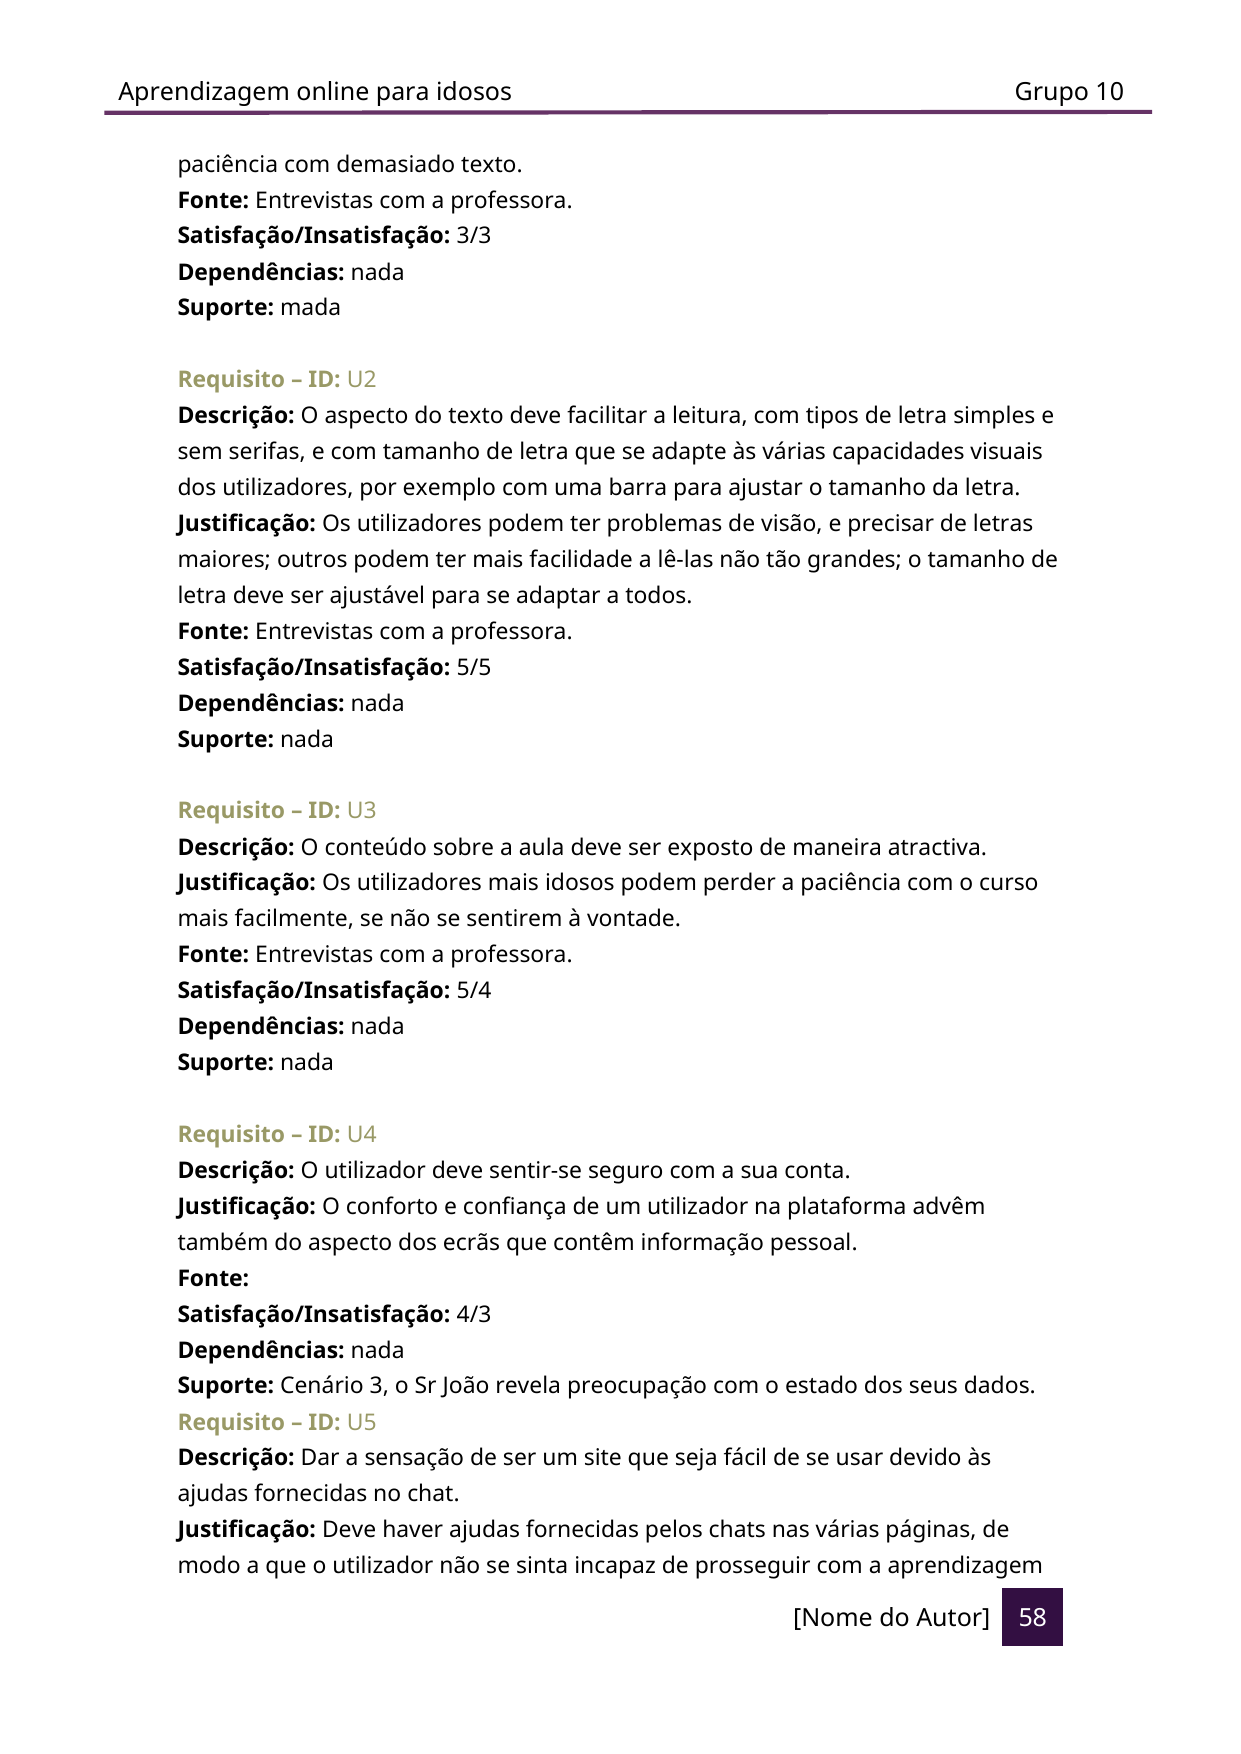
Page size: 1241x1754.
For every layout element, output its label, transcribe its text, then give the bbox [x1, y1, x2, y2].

text Requisito – ID: U3 Descrição: O conteúdo sobre a aula deve ser exposto de maneira atractiva. Justificação: Os utilizadores mais idosos podem perder a paciência com o curso mais facilmente, se não se sentirem à vontade. Fonte: Entrevistas com a professora. Satisfação/Insatisfação: 5/4 Dependências: nada Suporte: nada [177, 794, 1063, 1077]
text Requisito – ID: U2 Descrição: O aspecto do texto deve facilitar a leitura, com tipos de letra simples e sem serifas, e com tamanho de letra que se adapte às várias capacidades visuais dos utilizadores, por exemplo com uma barra para ajustar o tamanho da letra. Justificação: Os utilizadores podem ter problemas de visão, e precisar de letras maiores; outros podem ter mais facilidade a lê-las não tão grandes; o tamanho de letra deve ser ajustável para se adaptar a todos. Fonte: Entrevistas com a professora. Satisfação/Insatisfação: 5/5 Dependências: nada Suporte: nada [177, 363, 1063, 754]
text Requisito – ID: U4 Descrição: O utilizador deve sentir-se seguro com a sua conta. Justificação: O conforto e confiança de um utilizador na plataforma advêm também do aspecto dos ecrãs que contêm informação pessoal. Fonte: Satisfação/Insatisfação: 4/3 Dependências: nada Suporte: Cenário 3, o Sr João revela preocupação com o estado dos seus dados. [177, 1118, 1063, 1401]
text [177, 148, 1063, 323]
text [177, 1405, 1063, 1580]
